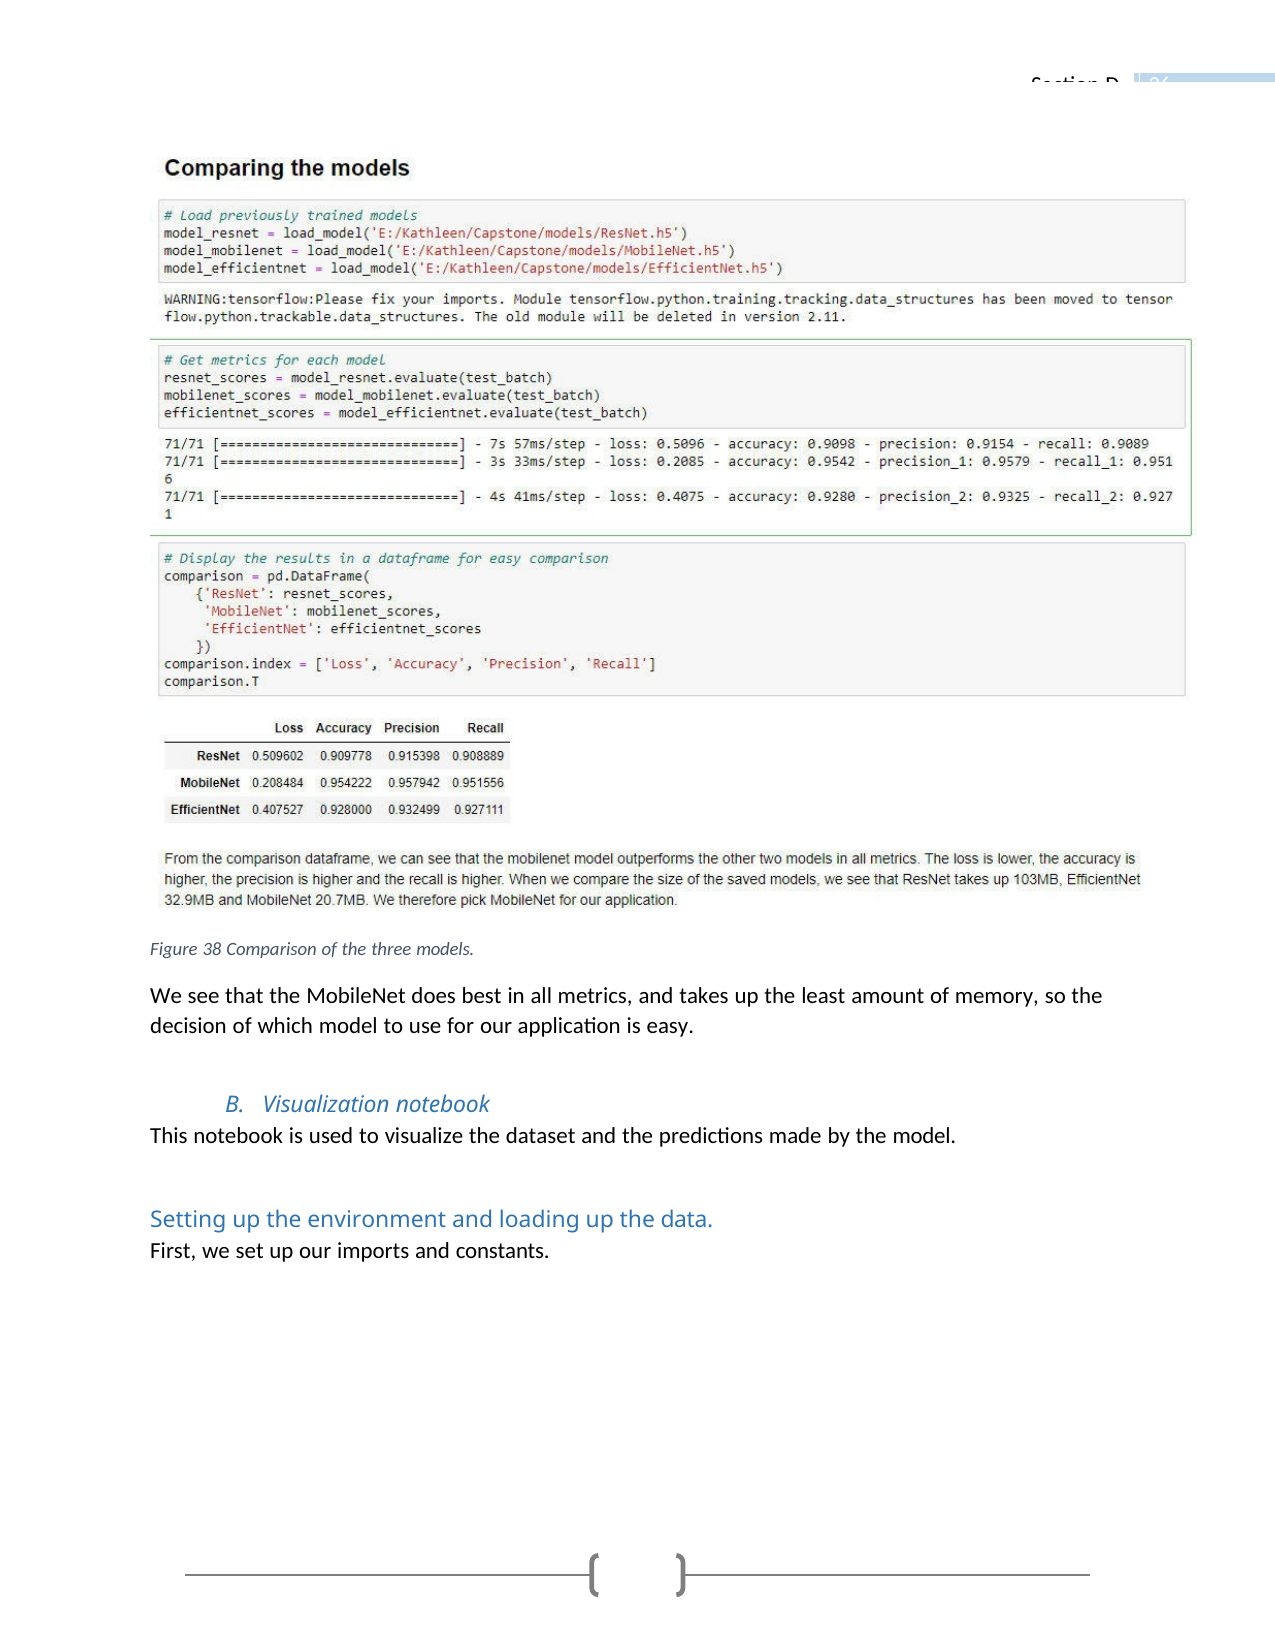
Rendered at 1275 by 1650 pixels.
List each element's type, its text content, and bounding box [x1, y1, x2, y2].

picture [150, 157, 1197, 908]
text Setting up the environment and loading up the data. [150, 1203, 1252, 1234]
text Figure 38 Comparison of the three models. [150, 937, 1252, 960]
text This notebook is used to visualize the dataset and the predictions made by the model. [150, 1122, 1252, 1150]
list Visualization notebook [225, 1088, 1252, 1119]
text We see that the MobileNet does best in all metrics, and takes up the least amount of memory, so the decision of which model to use for our application is easy. [150, 981, 1109, 1039]
text First, we set up our imports and constants. [150, 1236, 1252, 1264]
